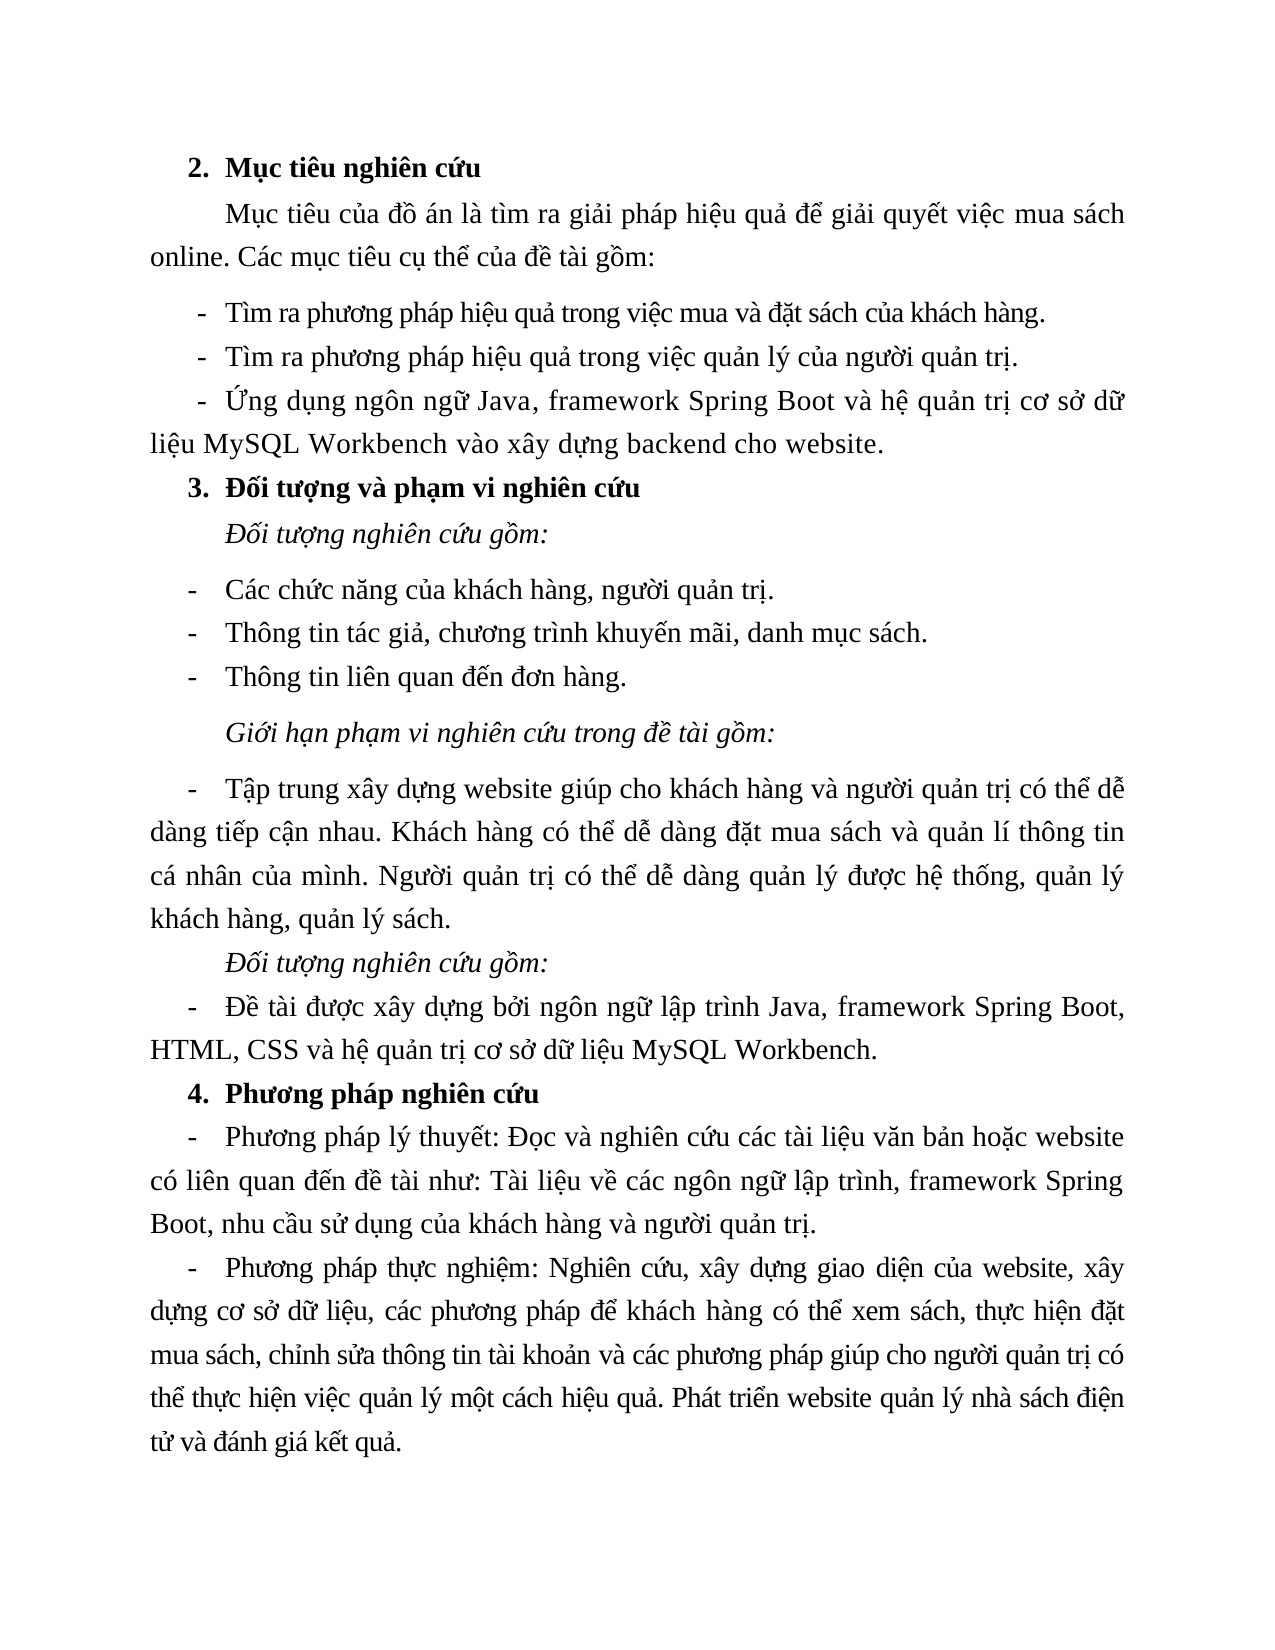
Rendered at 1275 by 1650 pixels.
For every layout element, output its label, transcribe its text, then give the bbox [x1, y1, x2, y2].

text Giới hạn phạm vi nghiên cứu trong đề tài gồm: [150, 715, 1125, 748]
list Mục tiêu nghiên cứu [187, 150, 1125, 183]
list Thông tin liên quan đến đơn hàng. [187, 659, 1125, 692]
text Mục tiêu của đồ án là tìm ra giải pháp hiệu quả để giải quyết việc mua sách online. Các mục tiêu cụ thể của đề tài gồm: [150, 196, 1125, 273]
list Phương pháp lý thuyết: Đọc và nghiên cứu các tài liệu văn bản hoặc website có liên quan đến đề tài như: Tài liệu về các ngôn ngữ lập trình, framework Spring Boot, nhu cầu sử dụng của khách hàng và người quản trị. [150, 1119, 1125, 1240]
list Phương pháp thực nghiệm: Nghiên cứu, xây dựng giao diện của website, xây dựng cơ sở dữ liệu, các phương pháp để khách hàng có thể xem sách, thực hiện đặt mua sách, chỉnh sửa thông tin tài khoản và các phương pháp giúp cho người quản trị có thể thực hiện việc quản lý một cách hiệu quả. Phát triển website quản lý nhà sách điện tử và đánh giá kết quả. [150, 1250, 1125, 1458]
text Đối tượng nghiên cứu gồm: [150, 516, 1125, 549]
list Ứng dụng ngôn ngữ Java, framework Spring Boot và hệ quản trị cơ sở dữ liệu MySQL Workbench vào xây dựng backend cho website. [150, 383, 1125, 460]
list Đối tượng và phạm vi nghiên cứu [187, 470, 1125, 503]
list Tìm ra phương pháp hiệu quả trong việc mua và đặt sách của khách hàng. [150, 296, 1125, 329]
list Đối tượng nghiên cứu gồm: [225, 945, 1125, 979]
list Tìm ra phương pháp hiệu quả trong việc quản lý của người quản trị. [150, 339, 1125, 373]
list Phương pháp nghiên cứu [187, 1076, 1125, 1109]
list Tập trung xây dựng website giúp cho khách hàng và người quản trị có thể dễ dàng tiếp cận nhau. Khách hàng có thể dễ dàng đặt mua sách và quản lí thông tin cá nhân của mình. Người quản trị có thể dễ dàng quản lý được hệ thống, quản lý khách hàng, quản lý sách. [150, 771, 1125, 935]
list Các chức năng của khách hàng, người quản trị. [187, 572, 1125, 605]
list Đề tài được xây dựng bởi ngôn ngữ lập trình Java, framework Spring Boot, HTML, CSS và hệ quản trị cơ sở dữ liệu MySQL Workbench. [150, 989, 1125, 1066]
list Thông tin tác giả, chương trình khuyến mãi, danh mục sách. [187, 615, 1125, 649]
